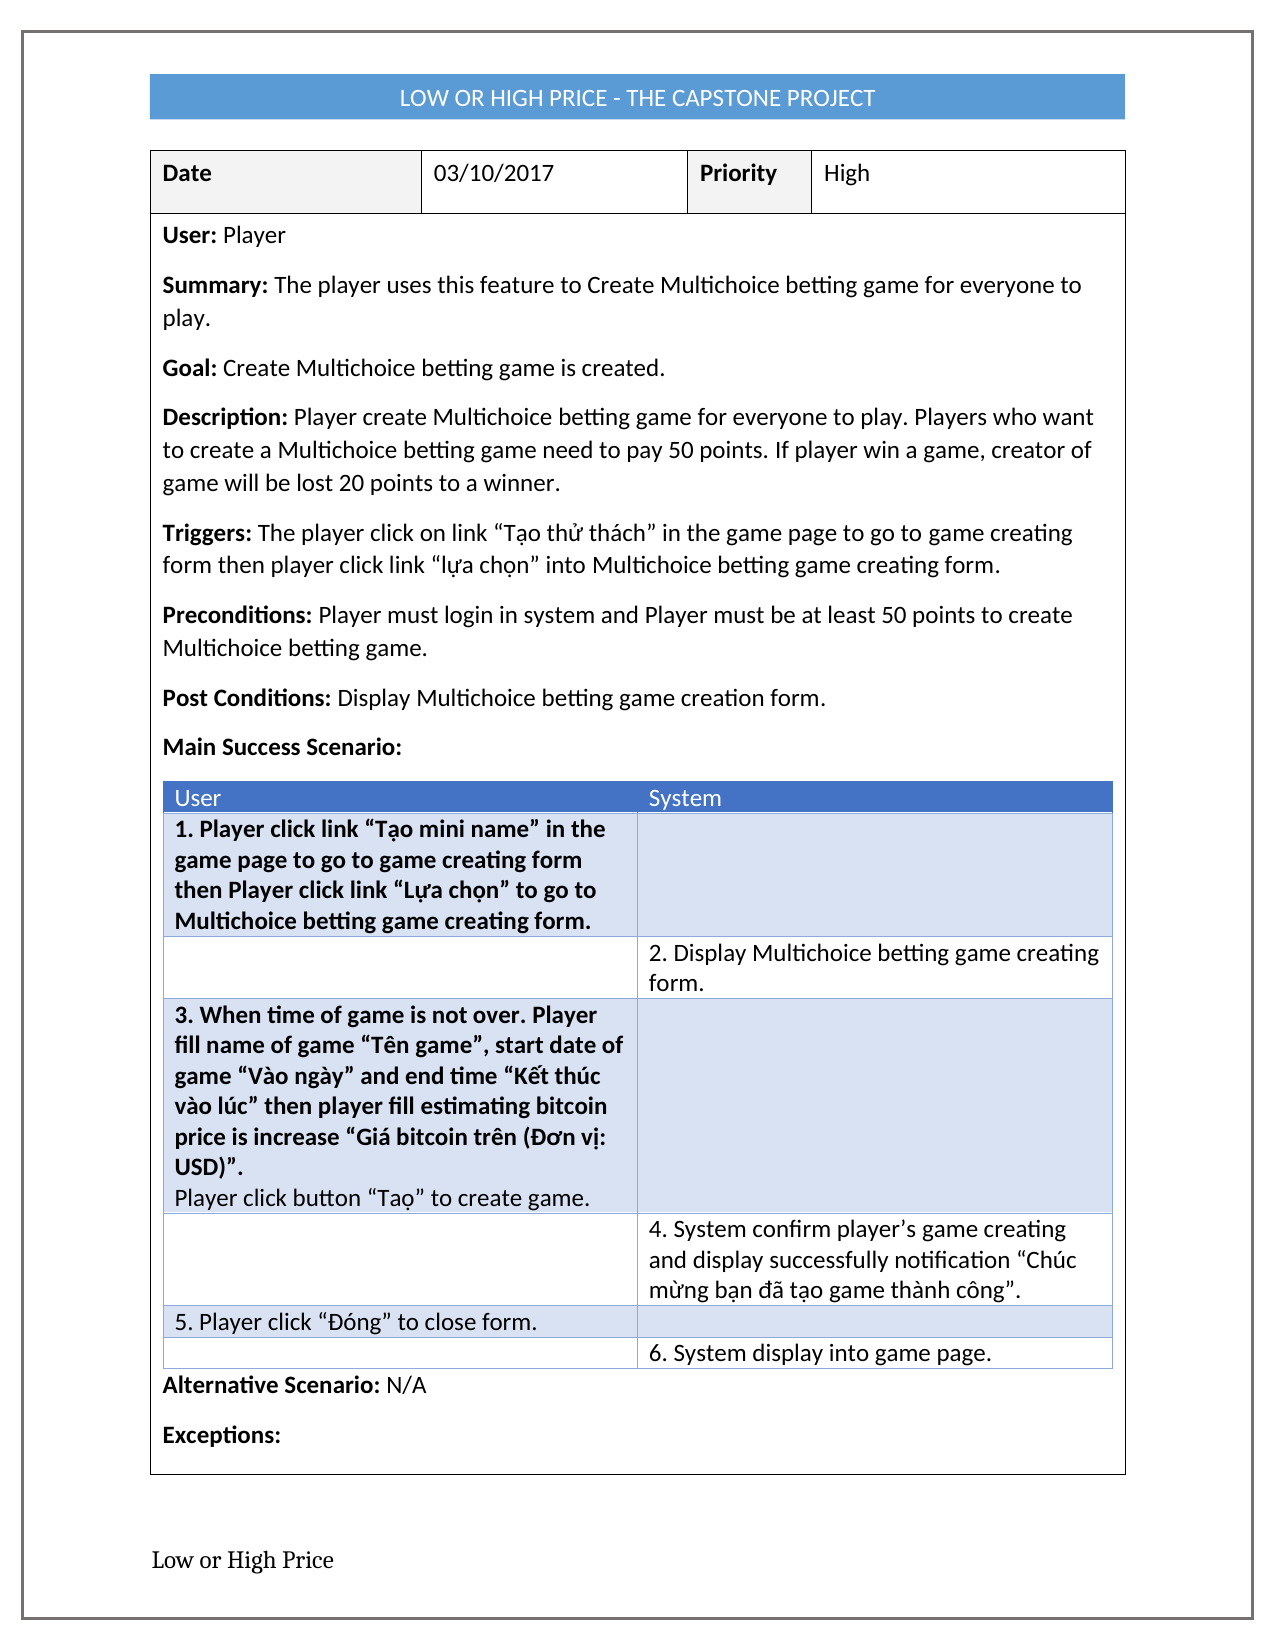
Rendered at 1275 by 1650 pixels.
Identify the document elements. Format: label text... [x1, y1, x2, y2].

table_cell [151, 214, 1125, 1474]
table_cell Date [151, 151, 421, 213]
table_cell High [812, 151, 1125, 213]
table_cell Priority [688, 151, 811, 213]
table_cell 03/10/2017 [422, 151, 687, 213]
